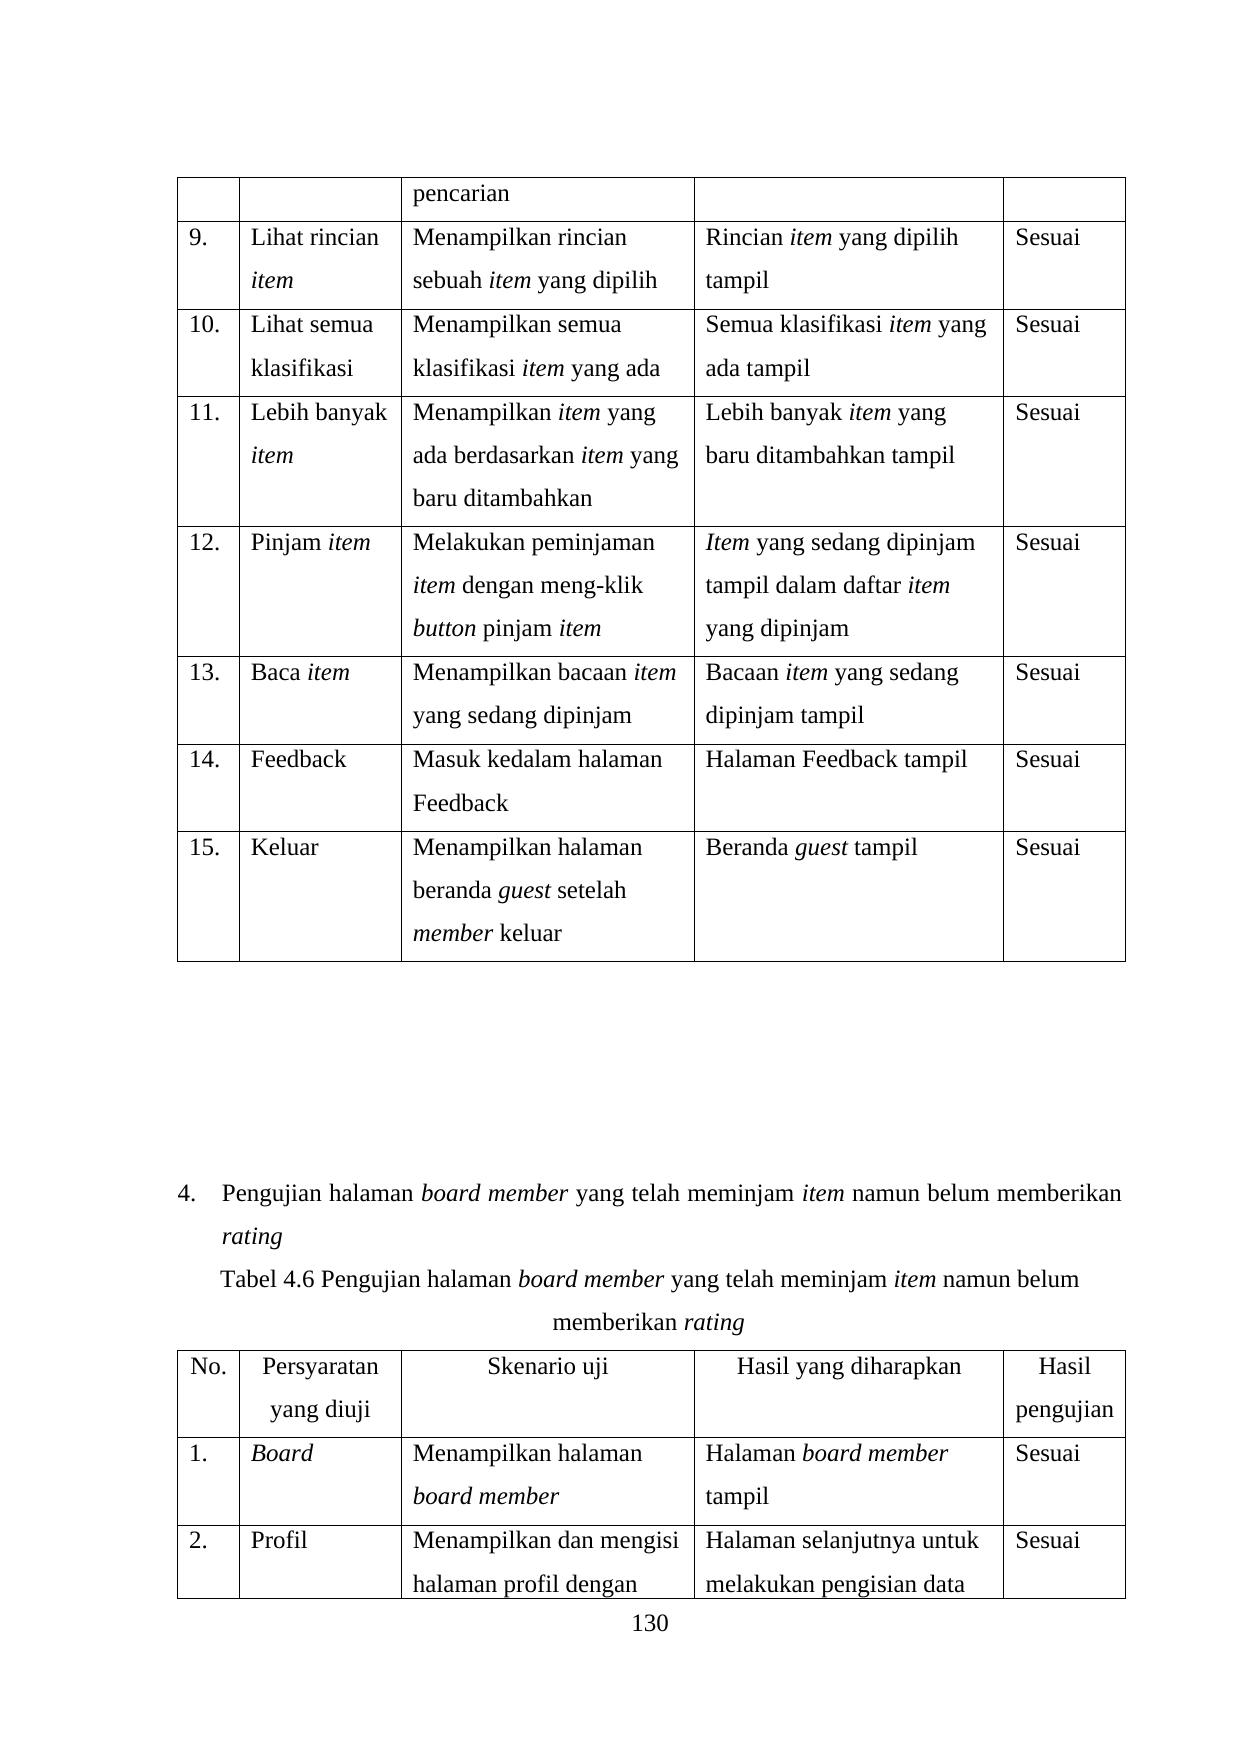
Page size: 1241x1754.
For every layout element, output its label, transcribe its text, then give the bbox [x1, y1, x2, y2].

text Tabel 4.6 Pengujian halaman board member yang telah meminjam item namun belum memberikan rating [177, 1264, 1122, 1336]
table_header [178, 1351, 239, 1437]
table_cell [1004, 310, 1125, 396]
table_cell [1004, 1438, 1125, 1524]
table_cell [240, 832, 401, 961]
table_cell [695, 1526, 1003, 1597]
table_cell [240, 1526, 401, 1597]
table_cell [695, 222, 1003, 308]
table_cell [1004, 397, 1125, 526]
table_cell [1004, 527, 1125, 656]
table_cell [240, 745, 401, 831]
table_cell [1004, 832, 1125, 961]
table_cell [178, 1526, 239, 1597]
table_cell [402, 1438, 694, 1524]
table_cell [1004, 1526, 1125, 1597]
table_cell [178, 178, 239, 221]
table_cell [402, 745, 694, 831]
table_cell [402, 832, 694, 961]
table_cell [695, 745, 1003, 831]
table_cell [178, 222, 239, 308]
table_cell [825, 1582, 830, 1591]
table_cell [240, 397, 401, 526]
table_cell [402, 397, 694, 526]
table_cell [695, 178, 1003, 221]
list Pengujian halaman board member yang telah meminjam item namun belum memberikan rating [177, 1178, 1122, 1249]
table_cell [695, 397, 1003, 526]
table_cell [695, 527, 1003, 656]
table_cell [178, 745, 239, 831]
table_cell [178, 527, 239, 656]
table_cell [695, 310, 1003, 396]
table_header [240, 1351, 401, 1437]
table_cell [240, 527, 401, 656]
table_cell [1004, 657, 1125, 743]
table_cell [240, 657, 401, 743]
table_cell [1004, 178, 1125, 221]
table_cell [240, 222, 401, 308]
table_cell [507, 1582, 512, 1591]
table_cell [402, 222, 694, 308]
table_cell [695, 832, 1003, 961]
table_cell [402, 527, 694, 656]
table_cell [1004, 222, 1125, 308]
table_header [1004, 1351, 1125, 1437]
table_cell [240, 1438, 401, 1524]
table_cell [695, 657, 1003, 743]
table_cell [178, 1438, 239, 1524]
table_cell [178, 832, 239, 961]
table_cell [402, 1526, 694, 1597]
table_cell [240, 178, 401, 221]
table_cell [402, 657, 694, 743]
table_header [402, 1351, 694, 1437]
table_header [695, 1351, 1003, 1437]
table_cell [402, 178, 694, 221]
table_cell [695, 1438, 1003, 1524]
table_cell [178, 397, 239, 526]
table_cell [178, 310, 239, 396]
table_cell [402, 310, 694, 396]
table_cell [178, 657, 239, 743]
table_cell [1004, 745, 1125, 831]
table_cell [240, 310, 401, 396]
